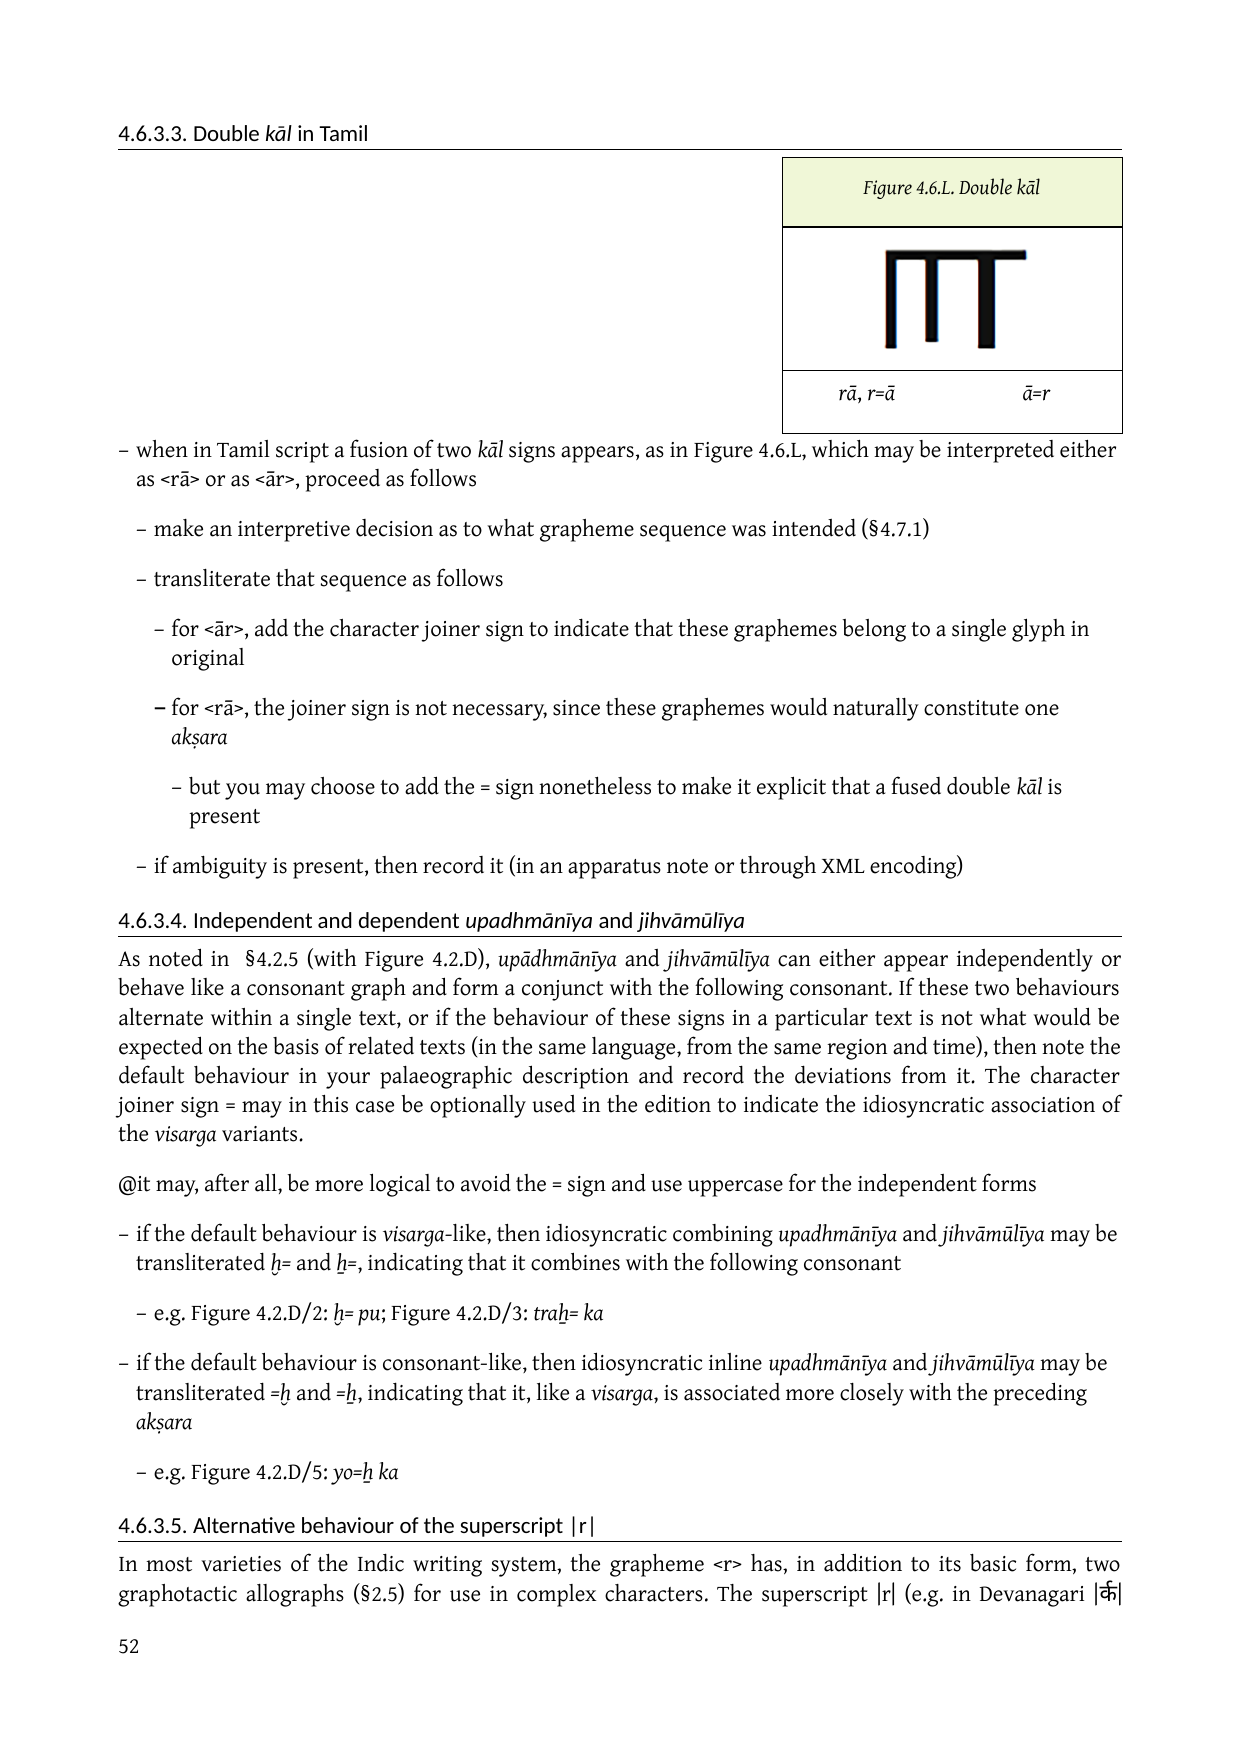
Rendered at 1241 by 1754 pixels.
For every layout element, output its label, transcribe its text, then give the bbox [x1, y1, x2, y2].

list if ambiguity is present, then record it (in an apparatus note or through XML encoding) [136, 851, 1122, 880]
list but you may choose to add the = sign nonetheless to make it explicit that a fused double kāl is present [171, 771, 1122, 830]
list e.g. Figure 4.2.C/2: ḫ= pu; Figure 4.2.C/3: traẖ= ka [136, 1297, 1122, 1327]
list when in Tamil script a fusion of two kāl signs appears, as in Figure 4.6.C, which may be interpreted either as <rā> or as <ār>, proceed as follows [118, 434, 1122, 492]
list e.g. Figure 4.2.C/5: yo=ẖ ka [136, 1456, 1122, 1485]
subtitle Alternative behaviour of the superscript |r| [118, 1510, 1122, 1541]
text @it may, after all, be more logical to avoid the = sign and use uppercase for the independent forms [118, 1168, 1122, 1197]
table_cell rā, r=ā [783, 371, 952, 433]
list if the default behaviour is visarga-like, then idiosyncratic combining upadhmānīya and jihvāmūlīya may be transliterated ḫ= and ẖ=, indicating that it combines with the following consonant [118, 1218, 1122, 1277]
subtitle Independent and dependent upadhmānīya and jihvāmūlīya [118, 905, 1122, 936]
picture [873, 239, 1032, 358]
table_cell ā=r [953, 371, 1122, 433]
subtitle Double kāl in Tamil [118, 118, 1122, 149]
table_cell [783, 228, 1122, 370]
list for <rā>, the joiner sign is not necessary, since these graphemes would naturally constitute one akṣara [153, 692, 1122, 751]
list make an interpretive decision as to what grapheme sequence was intended (§4.7.1) [136, 513, 1122, 542]
text As noted in §4.2.5 (with Figure 4.2.C), upādhmānīya and jihvāmūlīya can either appear independently or behave like a consonant graph and form a conjunct with the following consonant. If these two behaviours alternate within a single text, or if the behaviour of these signs in a particular text is not what would be expected on the basis of related texts (in the same language, from the same region and time), then note the default behaviour in your palaeographic description and record the deviations from it. The character joiner sign = may in this case be optionally used in the edition to indicate the idiosyncratic association of the visarga variants. [118, 943, 1122, 1147]
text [118, 1548, 1122, 1607]
list transliterate that sequence as follows [136, 563, 1122, 592]
list for <ār>, add the character joiner sign to indicate that these graphemes belong to a single glyph in original [153, 613, 1122, 671]
list if the default behaviour is consonant-like, then idiosyncratic inline upadhmānīya and jihvāmūlīya may be transliterated =ḫ and =ẖ, indicating that it, like a visarga, is associated more closely with the preceding akṣara [118, 1347, 1122, 1435]
